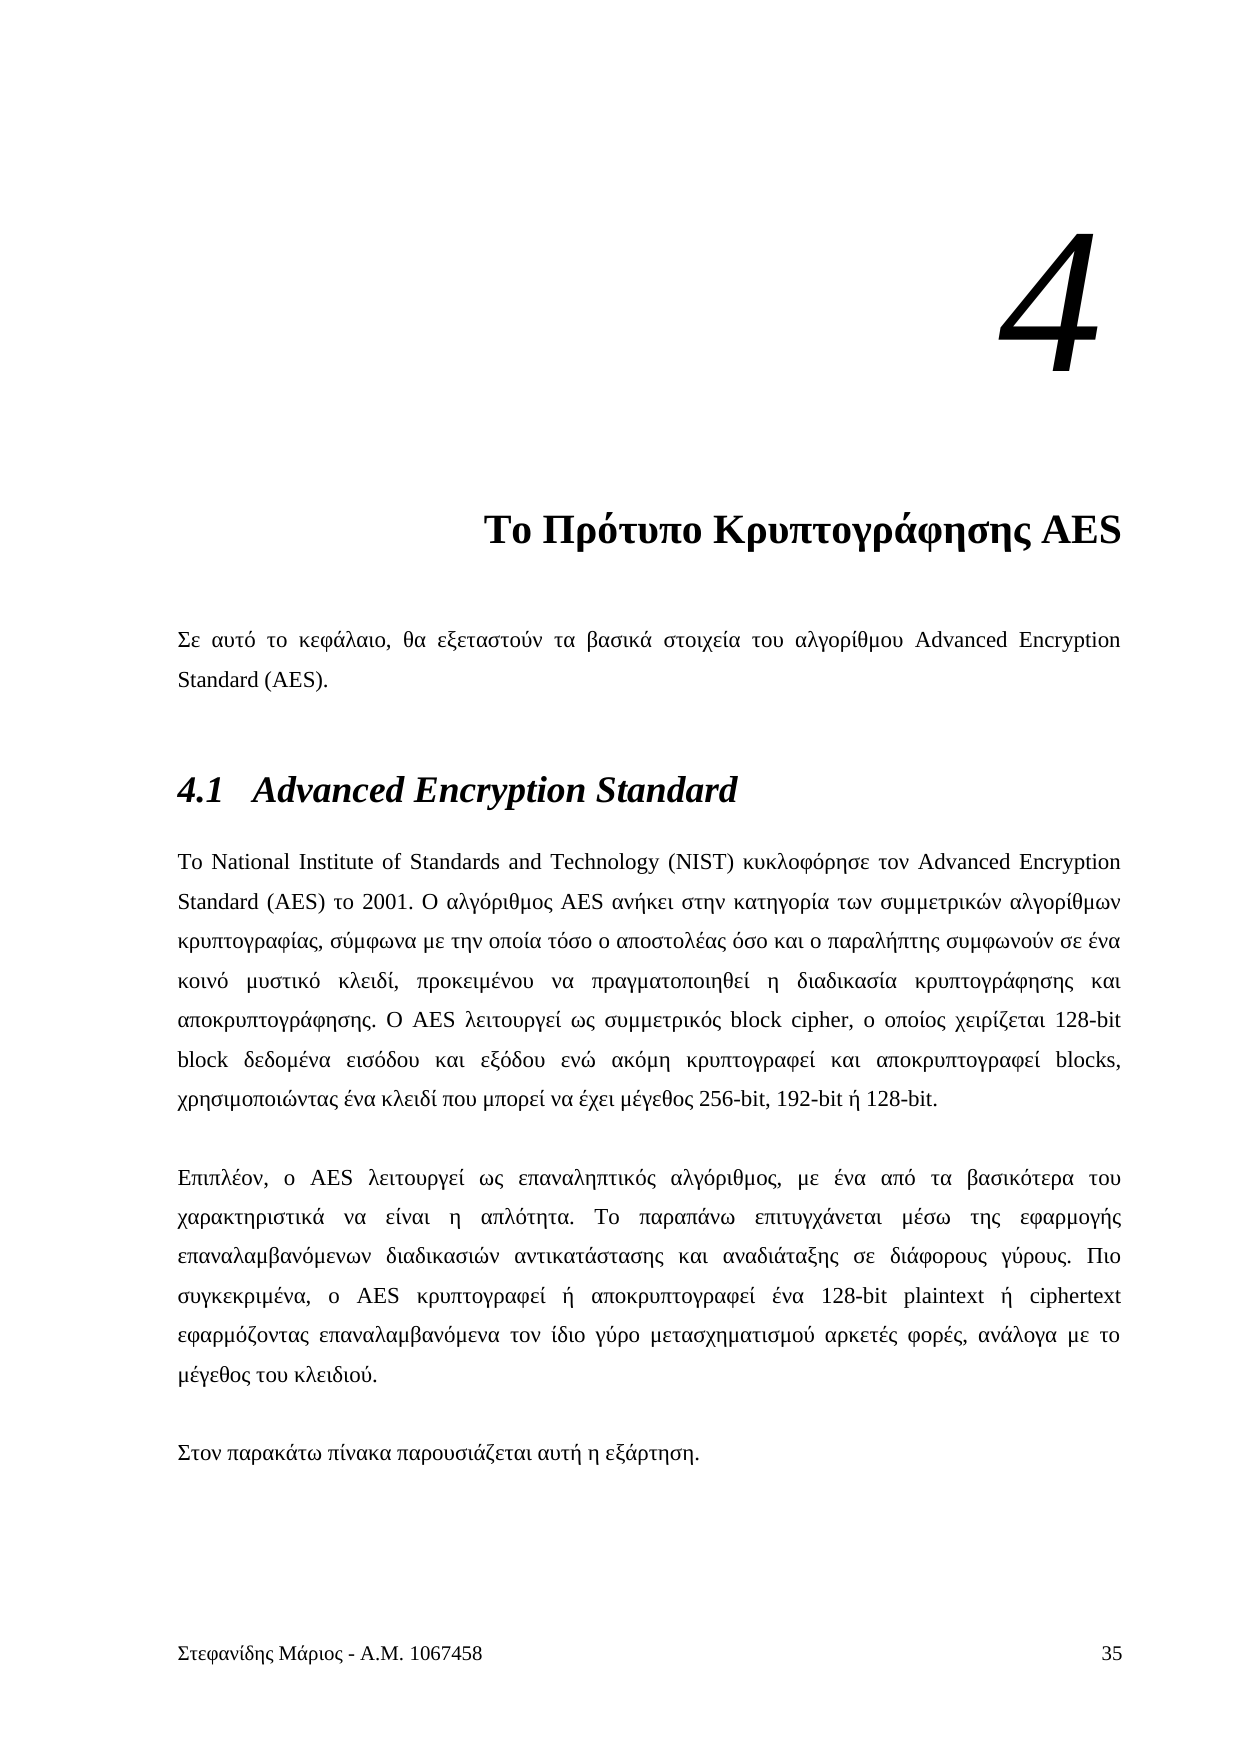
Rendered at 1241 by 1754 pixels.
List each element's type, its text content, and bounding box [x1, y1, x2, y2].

text Επιπλέον, ο AES λειτουργεί ως επαναληπτικός αλγόριθμος, με ένα από τα βασικότερα του χαρακτηριστικά να είναι η απλότητα. Το παραπάνω επιτυγχάνεται μέσω της εφαρμογής επαναλαμβανόμενων διαδικασιών αντικατάστασης και αναδιάταξης σε διάφορους γύρους. Πιο συγκεκριμένα, ο AES κρυπτογραφεί ή αποκρυπτογραφεί ένα 128-bit plaintext ή ciphertext εφαρμόζοντας επαναλαμβανόμενα τον ίδιο γύρο μετασχηματισμού αρκετές φορές, ανάλογα με το μέγεθος του κλειδιού. [177, 1163, 1122, 1387]
subtitle Το Πρότυπο Κρυπτογράφησης AES [177, 504, 1122, 552]
text Σε αυτό το κεφάλαιο, θα εξεταστούν τα βασικά στοιχεία του αλγορίθμου Advanced Encryption Standard (AES). [177, 626, 1122, 692]
subtitle 4 [222, 177, 1122, 417]
text Στον παρακάτω πίνακα παρουσιάζεται αυτή η εξάρτηση. [177, 1439, 1122, 1466]
subtitle 4.1 Advanced Encryption Standard [177, 768, 1122, 811]
text Το National Institute of Standards and Technology (NIST) κυκλοφόρησε τον Advanced Encryption Standard (AES) το 2001. Ο αλγόριθμος AES ανήκει στην κατηγορία των συμμετρικών αλγορίθμων κρυπτογραφίας, σύμφωνα με την οποία τόσο ο αποστολέας όσο και ο παραλήπτης συμφωνούν σε ένα κοινό μυστικό κλειδί, προκειμένου να πραγματοποιηθεί η διαδικασία κρυπτογράφησης και αποκρυπτογράφησης. Ο AES λειτουργεί ως συμμετρικός block cipher, ο οποίος χειρίζεται 128-bit block δεδομένα εισόδου και εξόδου ενώ ακόμη κρυπτογραφεί και αποκρυπτογραφεί blocks, χρησιμοποιώντας ένα κλειδί που μπορεί να έχει μέγεθος 256-bit, 192-bit ή 128-bit. [177, 848, 1122, 1112]
